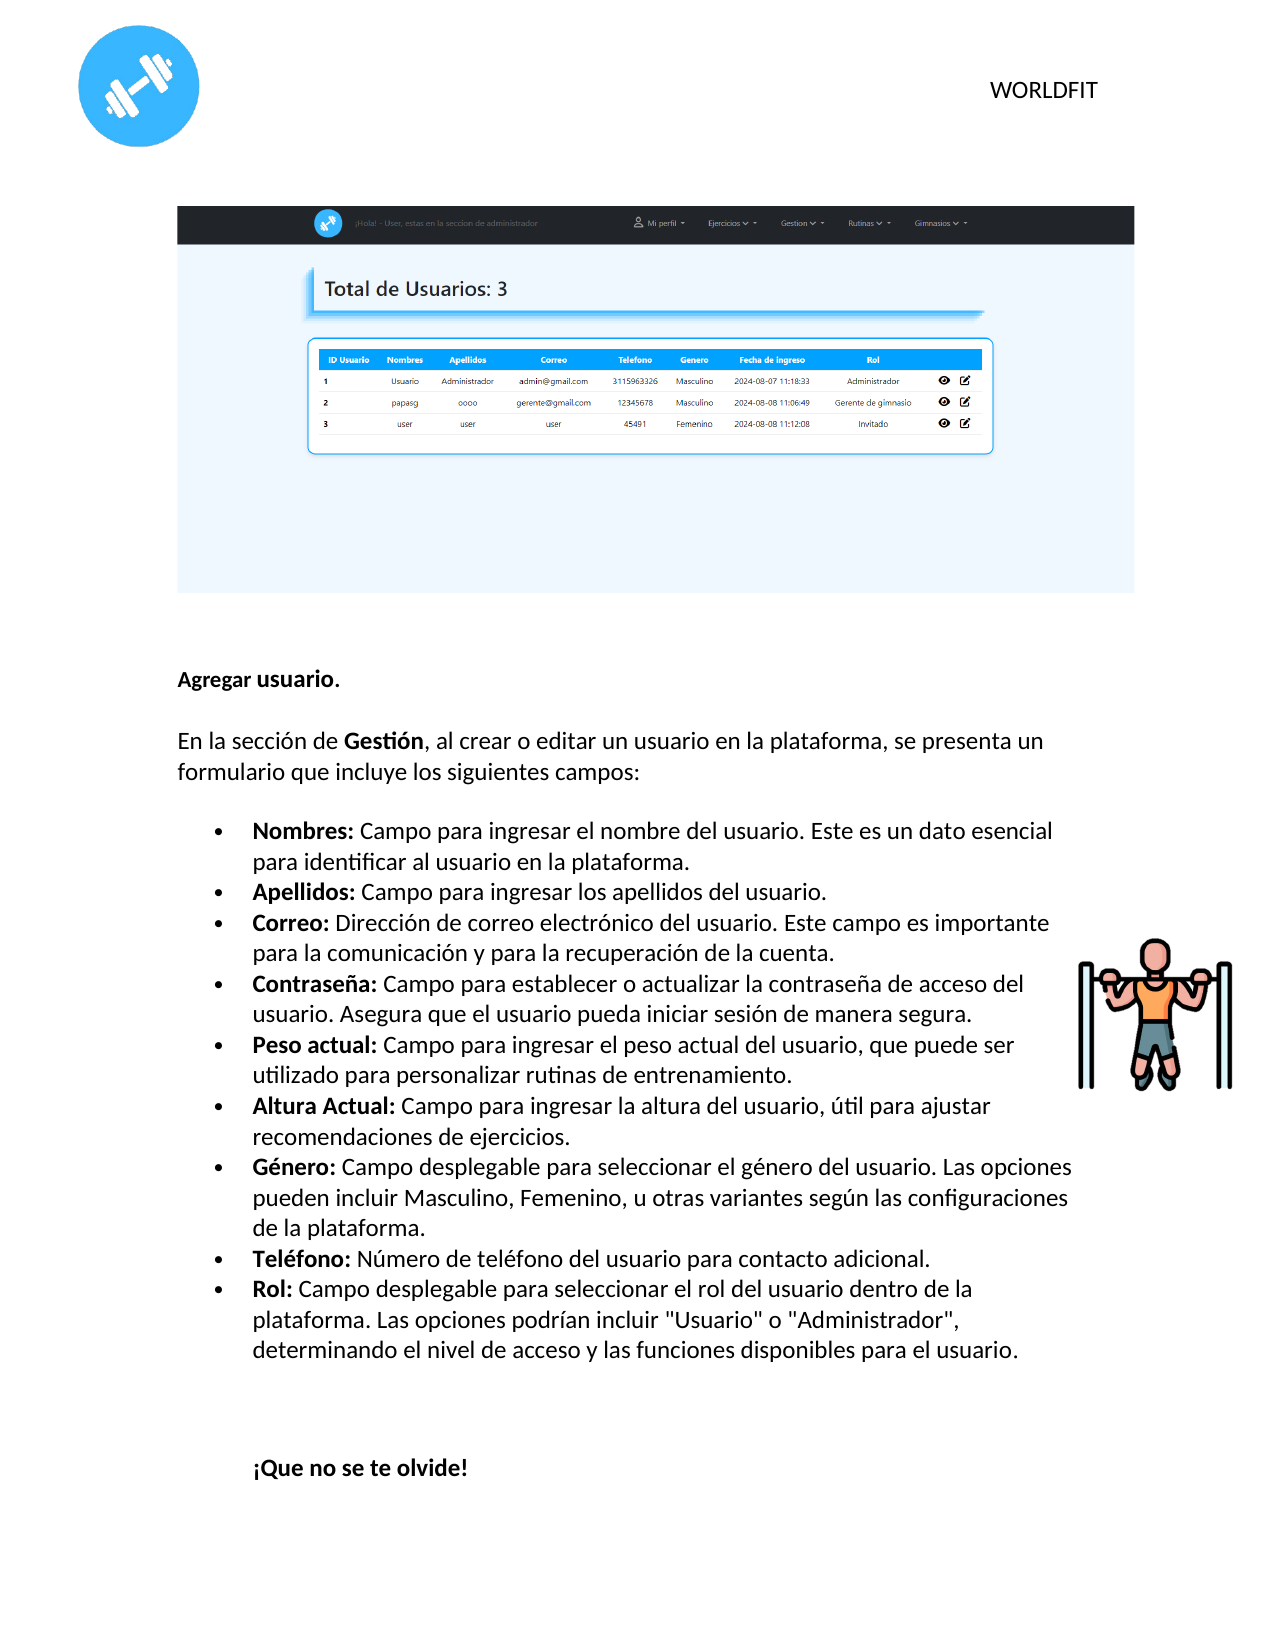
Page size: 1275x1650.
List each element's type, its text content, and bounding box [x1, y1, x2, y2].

list Apellidos: Campo para ingresar los apellidos del usuario. [215, 877, 1098, 907]
list Nombres: Campo para ingresar el nombre del usuario. Este es un dato esencial para identificar al usuario en la plataforma. [215, 816, 1098, 877]
list ¡Que no se te olvide! [252, 1452, 1098, 1482]
list Peso actual: Campo para ingresar el peso actual del usuario, que puede ser utilizado para personalizar rutinas de entrenamiento. [215, 1029, 1020, 1090]
picture [77, 25, 200, 147]
list Teléfono: Número de teléfono del usuario para contacto adicional. [215, 1243, 1098, 1273]
list Contraseña: Campo para establecer o actualizar la contraseña de acceso del usuario. Asegura que el usuario pueda iniciar sesión de manera segura. [215, 968, 1020, 1029]
list Género: Campo desplegable para seleccionar el género del usuario. Las opciones pueden incluir Masculino, Femenino, u otras variantes según las configuraciones de la plataforma. [215, 1151, 1098, 1243]
text En la sección de Gestión, al crear o editar un usuario en la plataforma, se presenta un formulario que incluye los siguientes campos: [177, 725, 1098, 786]
list Rol: Campo desplegable para seleccionar el rol del usuario dentro de la plataforma. Las opciones podrían incluir "Usuario" o "Administrador", determinando el nivel de acceso y las funciones disponibles para el usuario. [215, 1273, 1098, 1365]
text Agregar usuario. [177, 663, 1098, 694]
list Correo: Dirección de correo electrónico del usuario. Este campo es importante para la comunicación y para la recuperación de la cuenta. [215, 907, 1098, 968]
picture [177, 206, 1135, 593]
list Altura Actual: Campo para ingresar la altura del usuario, útil para ajustar recomendaciones de ejercicios. [215, 1090, 1098, 1151]
picture [1020, 908, 1275, 1126]
